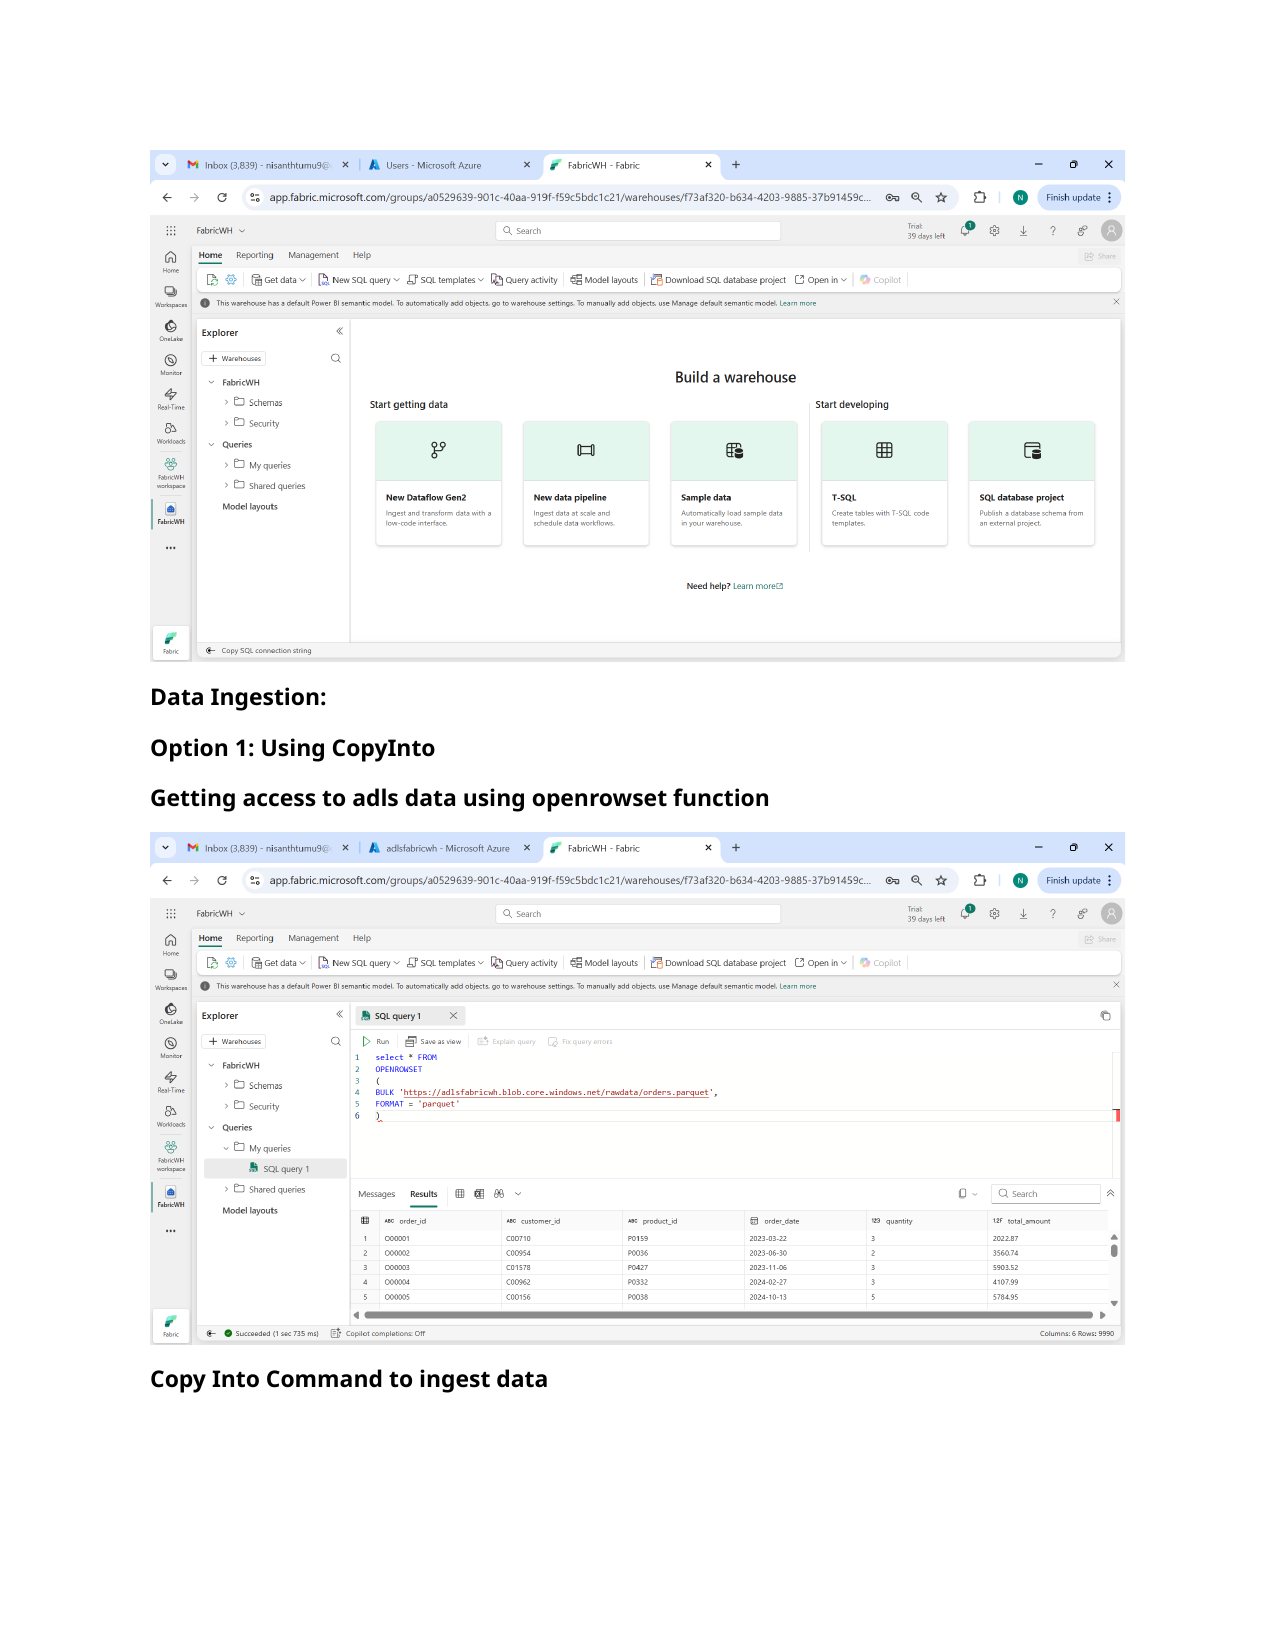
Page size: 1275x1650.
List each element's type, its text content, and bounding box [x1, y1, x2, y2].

text Option 1: Using CopyInto [150, 731, 1125, 763]
text Copy Into Command to ingest data [150, 1363, 1125, 1394]
picture [150, 150, 1125, 662]
picture [150, 832, 1125, 1345]
text Data Ingestion: [150, 681, 1125, 712]
text Getting access to adls data using openrowset function [150, 782, 1125, 813]
